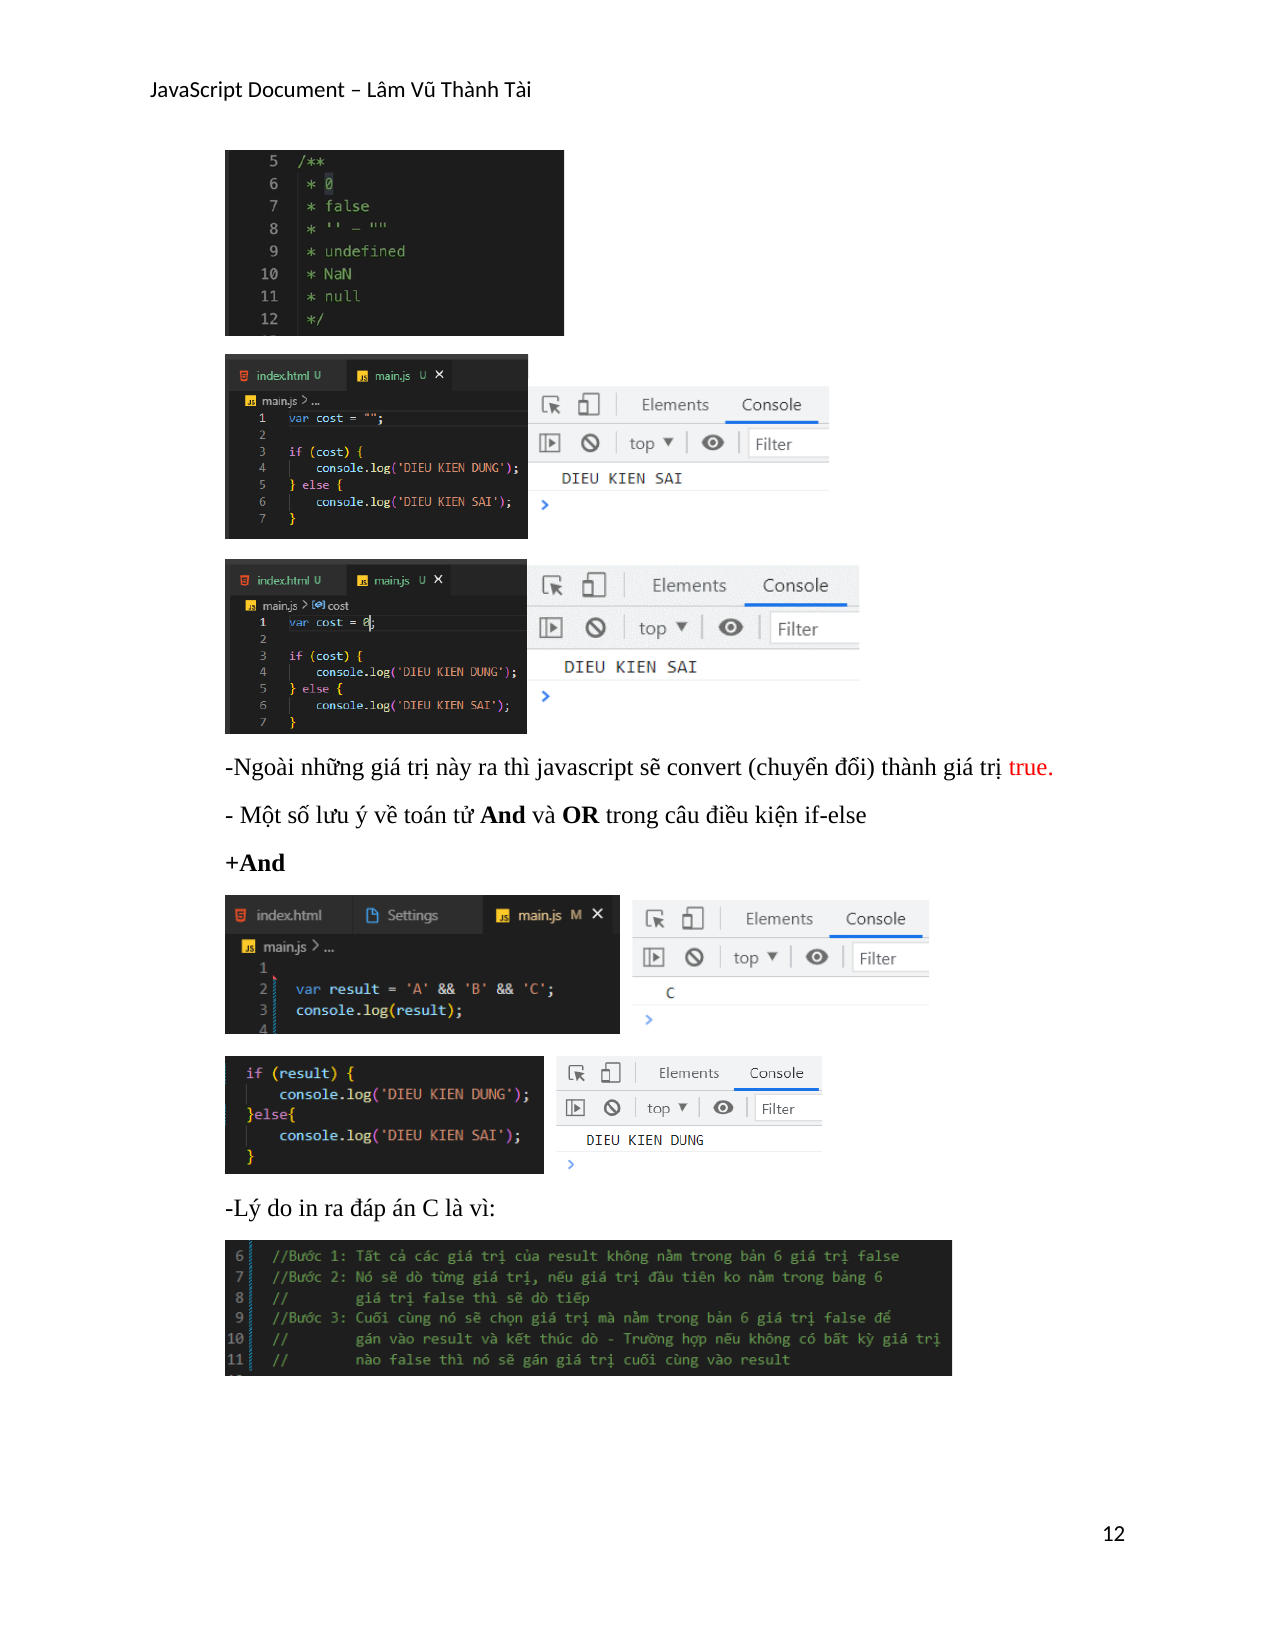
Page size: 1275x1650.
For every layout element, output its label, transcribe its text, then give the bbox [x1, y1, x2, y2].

text -Ngoài những giá trị này ra thì javascript sẽ convert (chuyển đổi) thành giá trị true. [150, 752, 1125, 781]
text +And [150, 848, 1125, 877]
text - Một số lưu ý về toán tử And và OR trong câu điều kiện if-else [150, 800, 1125, 829]
picture [632, 896, 930, 1034]
picture [225, 1240, 953, 1376]
picture [556, 1052, 823, 1174]
picture [225, 557, 860, 734]
picture [225, 1056, 544, 1174]
picture [225, 895, 620, 1034]
picture [225, 354, 830, 539]
picture [225, 150, 565, 336]
text -Lý do in ra đáp án C là vì: [150, 1193, 1125, 1221]
